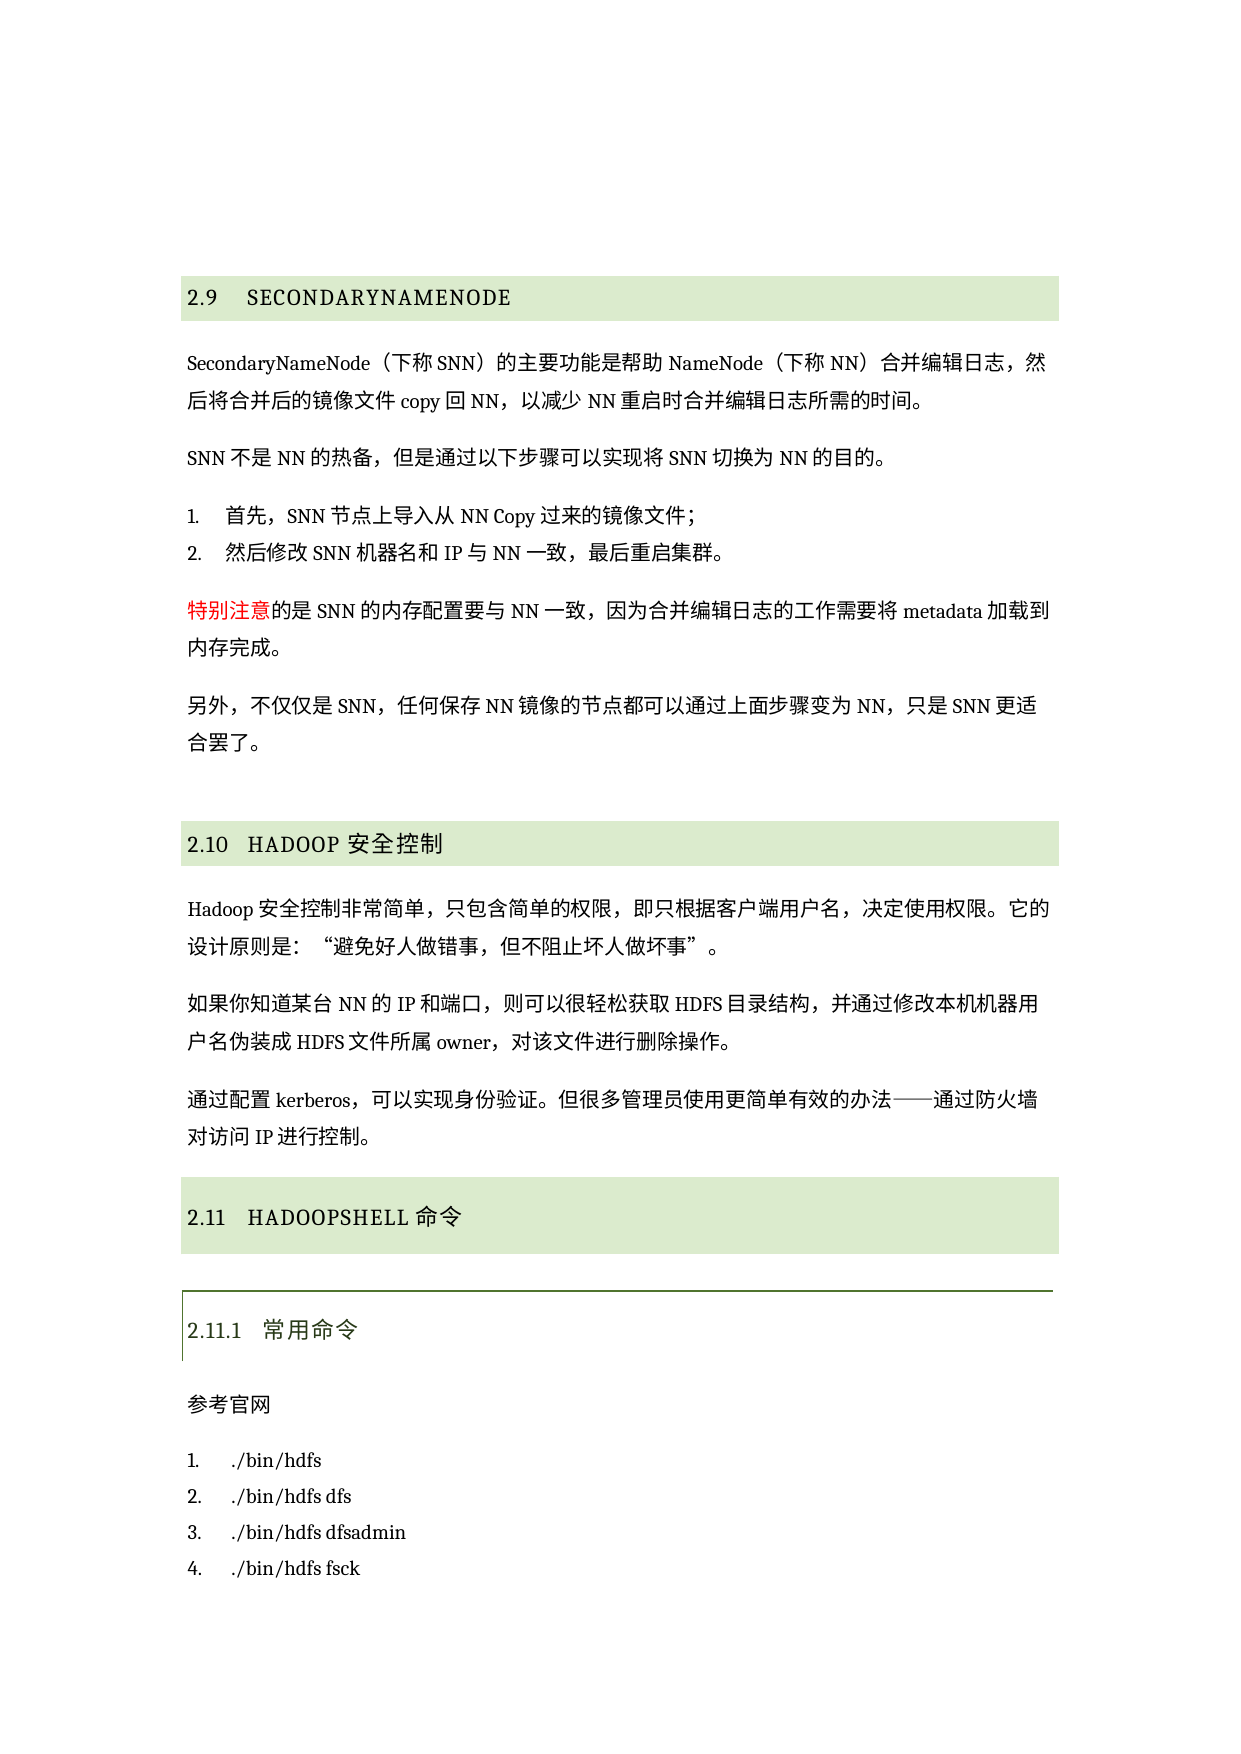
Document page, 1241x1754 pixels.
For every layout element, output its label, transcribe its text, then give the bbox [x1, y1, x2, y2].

list ./bin/hdfs dfsadmin [187, 1517, 1053, 1549]
subtitle 常用命令 [183, 1292, 1053, 1361]
text 特别注意的是 SNN 的内存配置要与 NN 一致，因为合并编辑日志的工作需要将 metadata 加载到内存完成。 [187, 593, 1053, 663]
list ./bin/hdfs fsck [187, 1553, 1053, 1585]
subtitle HadoopShell命令 [188, 1183, 1053, 1248]
list ./bin/hdfs dfs [187, 1481, 1053, 1513]
subtitle Hadoop 安全控制 [188, 827, 1053, 860]
text 如果你知道某台 NN 的 IP 和端口，则可以很轻松获取 HDFS 目录结构，并通过修改本机机器用户名伪装成 HDFS 文件所属 owner，对该文件进行删除操作。 [187, 987, 1053, 1056]
text 另外，不仅仅是 SNN，任何保存 NN 镜像的节点都可以通过上面步骤变为 NN，只是 SNN 更适合罢了。 [187, 688, 1053, 795]
text Hadoop 安全控制非常简单，只包含简单的权限，即只根据客户端用户名，决定使用权限。它的设计原则是：“避免好人做错事，但不阻止坏人做坏事”。 [187, 891, 1053, 961]
subtitle SecondaryNameNode [188, 282, 1053, 314]
text SNN 不是 NN 的热备，但是通过以下步骤可以实现将 SNN 切换为 NN 的目的。 [187, 441, 1053, 473]
list 然后修改 SNN 机器名和 IP 与 NN 一致，最后重启集群。 [187, 535, 1053, 568]
list ./bin/hdfs [187, 1445, 1053, 1477]
text 参考官网 [187, 1387, 1053, 1419]
text SecondaryNameNode（下称 SNN）的主要功能是帮助 NameNode（下称 NN）合并编辑日志，然后将合并后的镜像文件 copy 回 NN，以减少 NN 重启时合并编辑日志所需的时间。 [187, 345, 1053, 415]
list 首先，SNN 节点上导入从 NN Copy 过来的镜像文件； [187, 498, 1053, 531]
text 通过配置 kerberos，可以实现身份验证。但很多管理员使用更简单有效的办法——通过防火墙对访问 IP进行控制。 [187, 1082, 1053, 1151]
